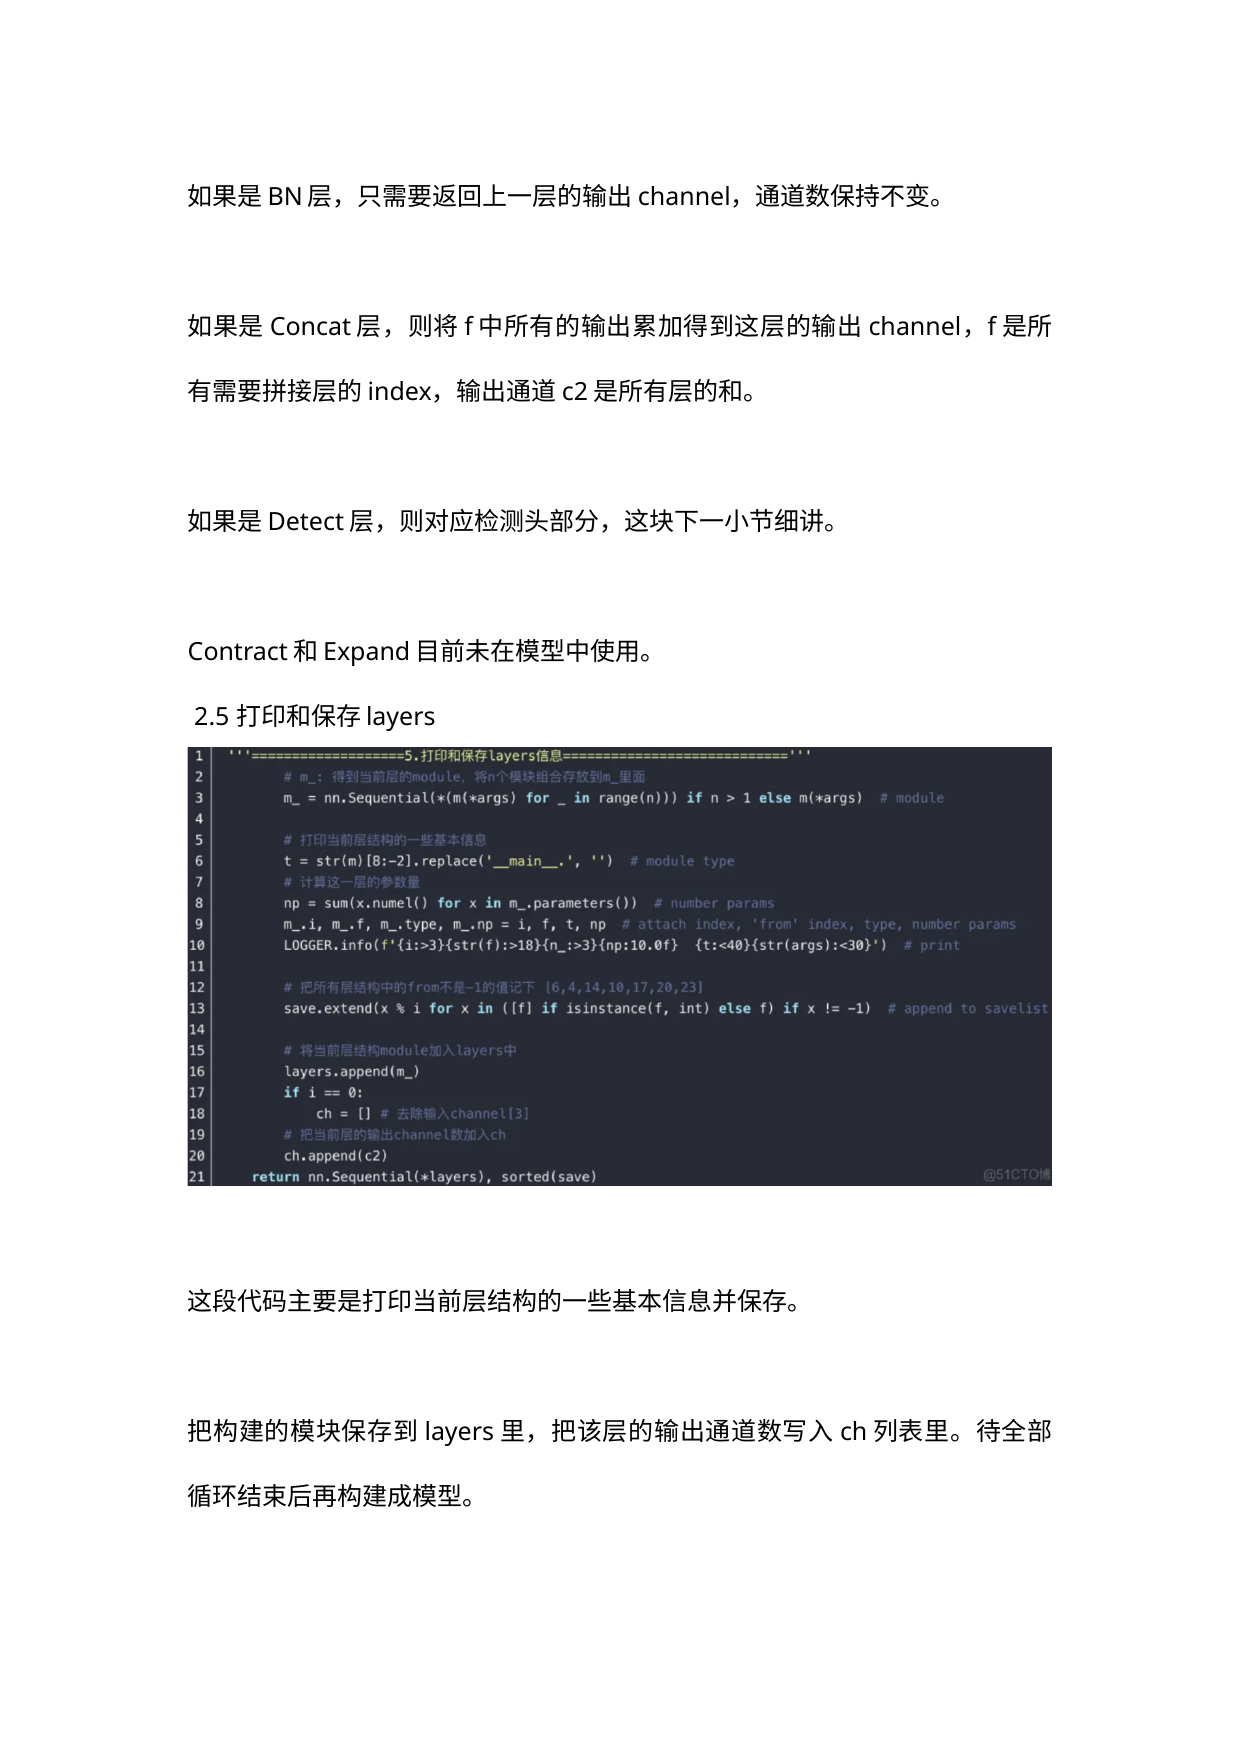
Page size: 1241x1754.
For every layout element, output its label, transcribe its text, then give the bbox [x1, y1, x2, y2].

text 如果是Detect层，则对应检测头部分，这块下一小节细讲。 [187, 487, 1053, 552]
text 把构建的模块保存到layers里，把该层的输出通道数写入ch列表里。待全部循环结束后再构建成模型。 [187, 1397, 1053, 1527]
text 这段代码主要是打印当前层结构的一些基本信息并保存。 [187, 1267, 1053, 1332]
text 如果是BN层，只需要返回上一层的输出channel，通道数保持不变。 [187, 162, 1053, 227]
text 2.5 打印和保存layers [187, 682, 1053, 747]
text Contract和Expand目前未在模型中使用。 [187, 617, 1053, 682]
text 如果是Concat层，则将f中所有的输出累加得到这层的输出channel，f是所有需要拼接层的index，输出通道c2是所有层的和。 [187, 292, 1053, 422]
picture [187, 747, 1052, 1186]
